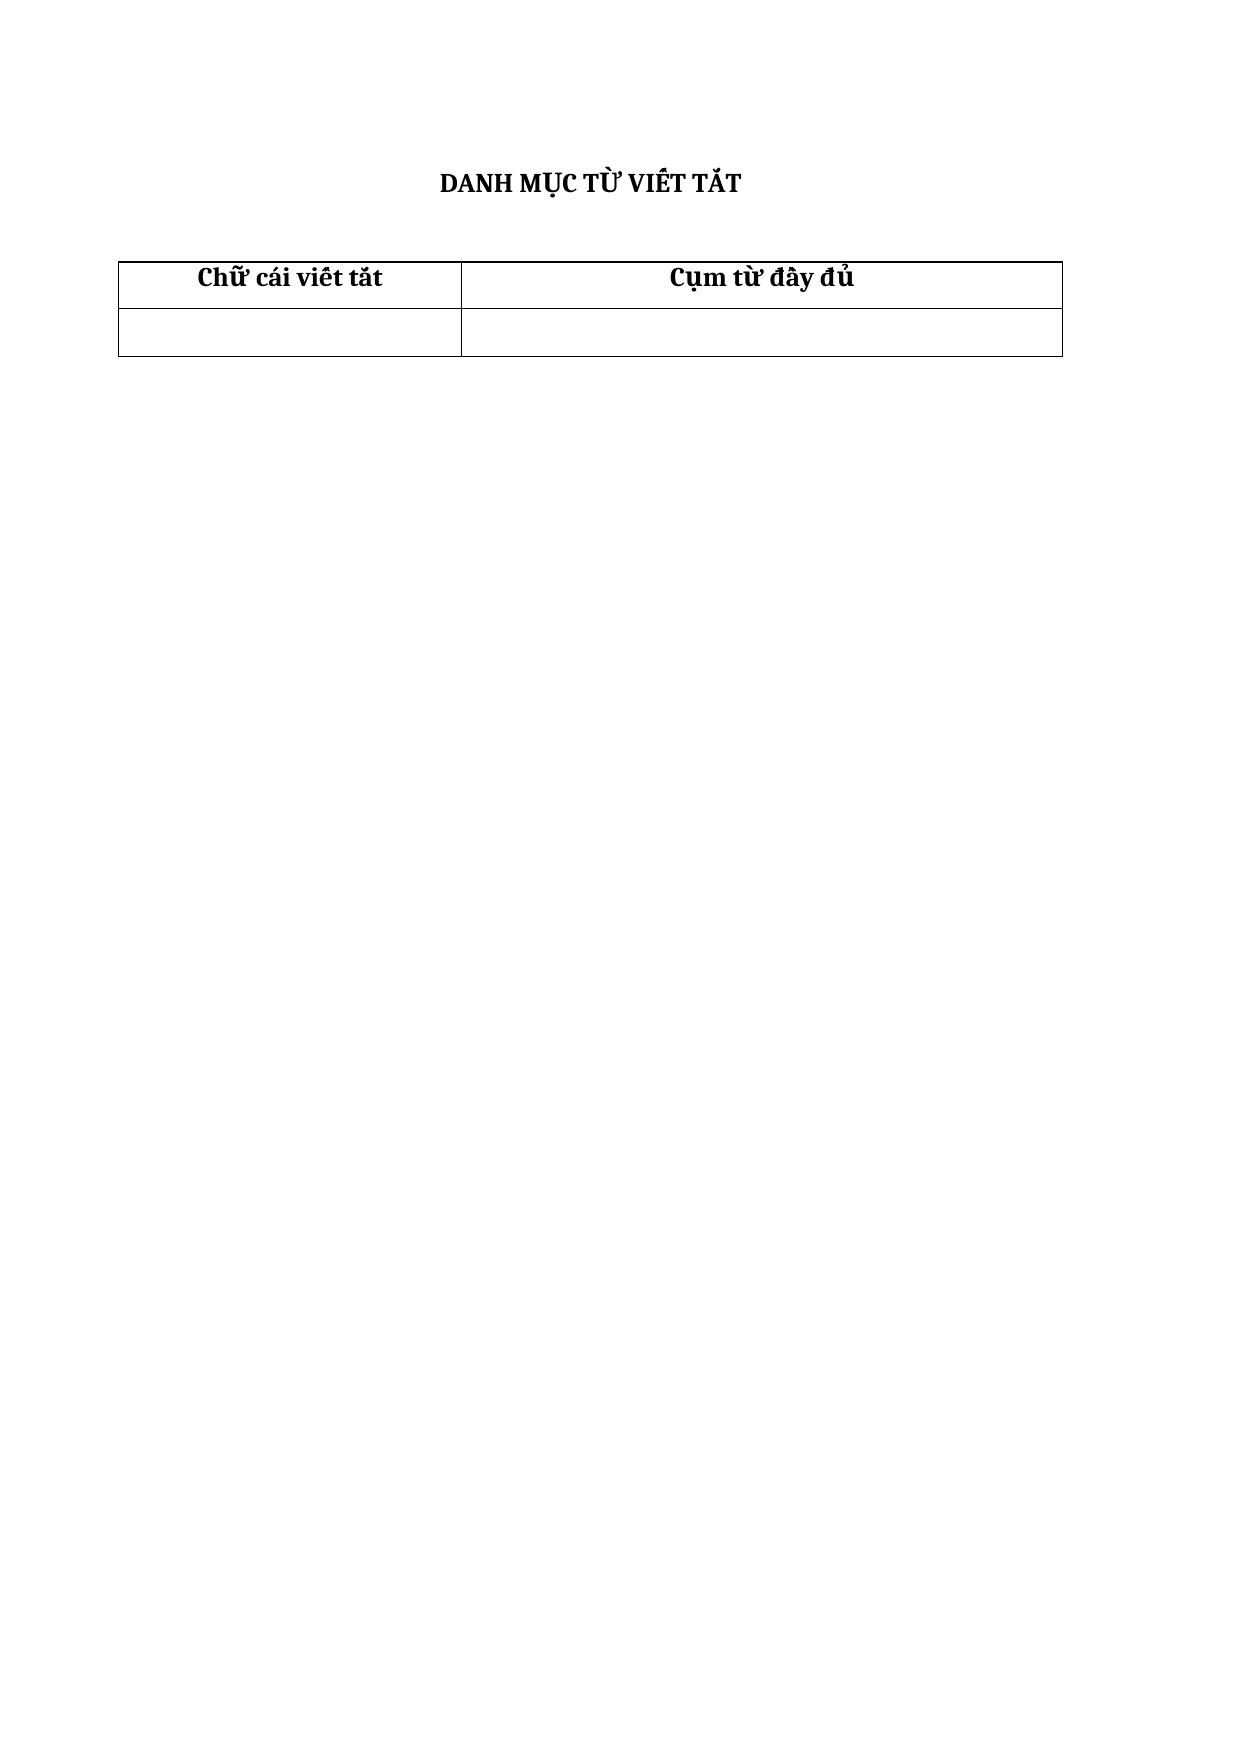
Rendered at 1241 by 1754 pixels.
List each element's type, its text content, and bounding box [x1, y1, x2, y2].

table_cell [119, 309, 461, 356]
table_header Cụm từ đầy đủ [462, 263, 1062, 308]
subtitle DANH MỤC TỪ VIẾT TẮT [118, 168, 1063, 199]
table_cell [462, 309, 1062, 356]
table_header Chữ cái viết tắt [119, 263, 461, 308]
